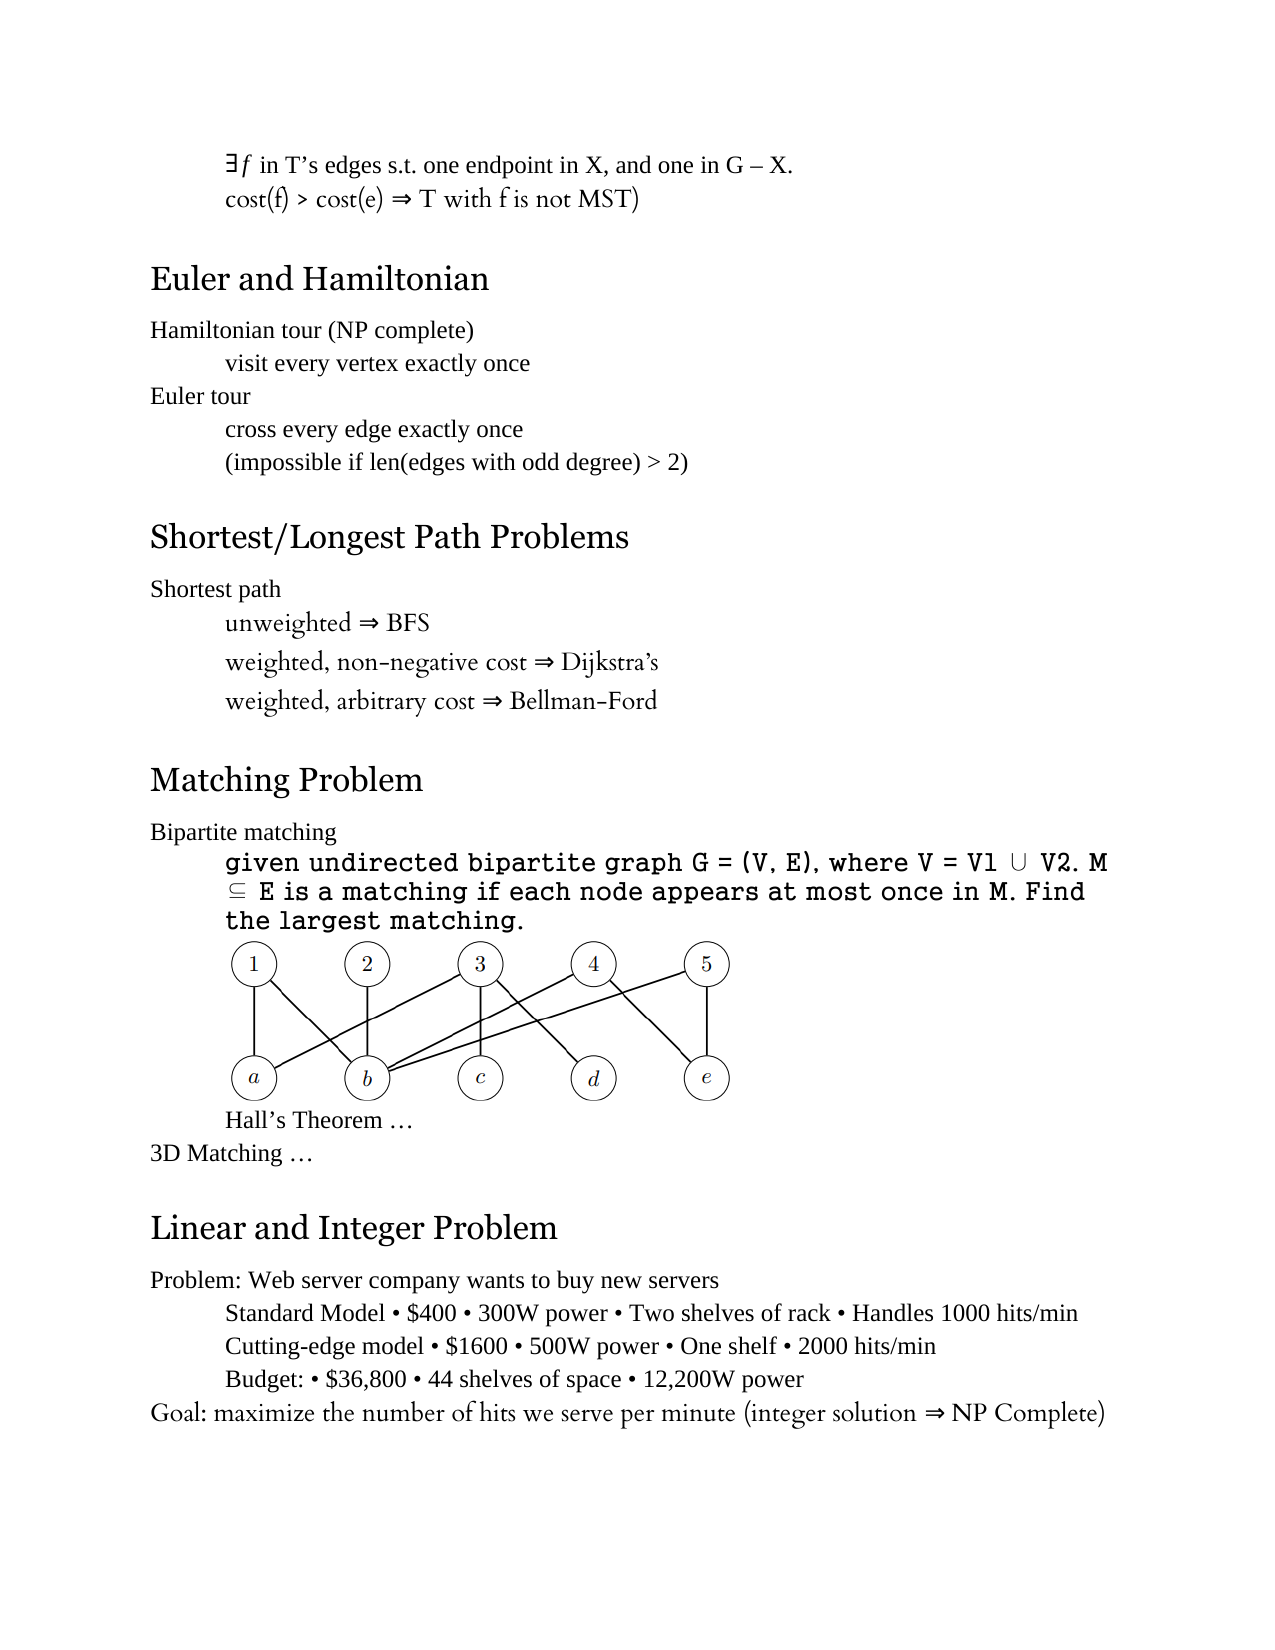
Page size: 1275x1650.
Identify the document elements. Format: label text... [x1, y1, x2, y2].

text Euler tour [150, 381, 1125, 410]
text Hall’s Theorem … [225, 1105, 1125, 1134]
text visit every vertex exactly once [225, 348, 1125, 377]
text Budget: • $36,800 • 44 shelves of space • 12,200W power [225, 1364, 1125, 1393]
text Shortest path [150, 574, 1125, 603]
text weighted, arbitrary cost ⇒ Bellman-Ford [225, 685, 1125, 719]
subtitle Shortest/Longest Path Problems [150, 518, 1125, 556]
text Standard Model • $400 • 300W power • Two shelves of rack • Handles 1000 hits/min [225, 1298, 1125, 1327]
text cost(f) > cost(e) ⇒ T with f is not MST) [225, 183, 1125, 217]
text Bipartite matching [150, 817, 1125, 846]
text Goal: maximize the number of hits we serve per minute (integer solution ⇒ NP Complete) [150, 1397, 1125, 1431]
picture [225, 936, 737, 1101]
subtitle Euler and Hamiltonian [150, 259, 1125, 297]
text (impossible if len(edges with odd degree) > 2) [225, 447, 1125, 476]
subtitle Linear and Integer Problem [150, 1209, 1125, 1247]
text in T’s edges s.t. one endpoint in X, and one in G – X. [225, 150, 1125, 179]
text cross every edge exactly once [225, 414, 1125, 443]
subtitle Matching Problem [150, 761, 1125, 799]
text unweighted ⇒ BFS [225, 607, 1125, 641]
text 3D Matching … [150, 1138, 1125, 1167]
text Cutting-edge model • $1600 • 500W power • One shelf • 2000 hits/min [225, 1331, 1125, 1359]
text Hamiltonian tour (NP complete) [150, 315, 1125, 344]
text Problem: Web server company wants to buy new servers [150, 1265, 1125, 1293]
text weighted, non-negative cost ⇒ Dijkstra’s [225, 646, 1125, 680]
text given undirected bipartite graph G = (V, E), where V = V1 ∪ V2. M ⊆ E is a matching if each node appears at most once in M. Find the largest matching. [225, 850, 1125, 933]
